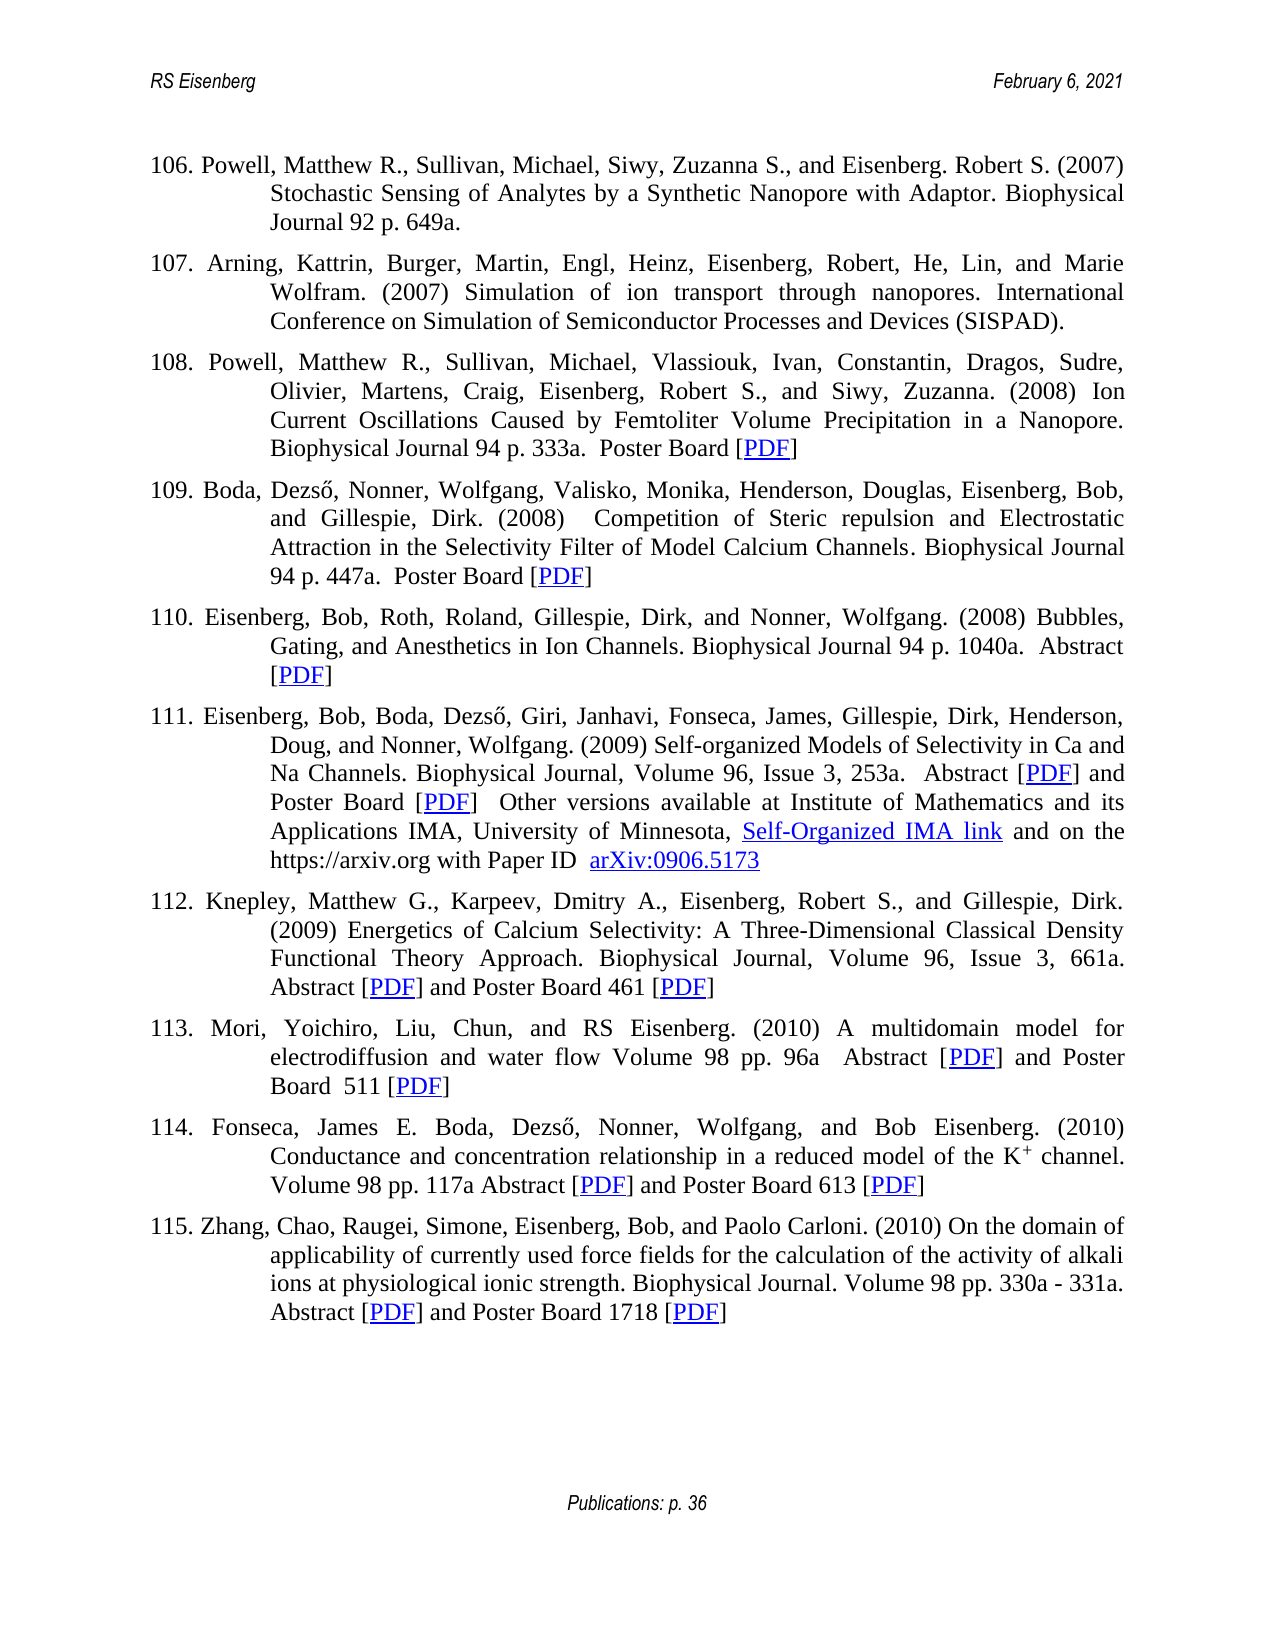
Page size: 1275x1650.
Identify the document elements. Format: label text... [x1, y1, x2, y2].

text 112. Knepley, Matthew G., Karpeev, Dmitry A., Eisenberg, Robert S., and Gillespie, Dirk. (2009) Energetics of Calcium Selectivity: A Three-Dimensional Classical Density Functional Theory Approach. Biophysical Journal, Volume 96, Issue 3, 661a. Abstract [PDF] and Poster Board 461 [PDF] [150, 886, 1125, 1001]
text 110. Eisenberg, Bob, Roth, Roland, Gillespie, Dirk, and Nonner, Wolfgang. (2008) Bubbles, Gating, and Anesthetics in Ion Channels. Biophysical Journal 94 p. 1040a. Abstract [PDF] [150, 602, 1125, 688]
text 108. Powell, Matthew R., Sullivan, Michael, Vlassiouk, Ivan, Constantin, Dragos, Sudre, Olivier, Martens, Craig, Eisenberg, Robert S., and Siwy, Zuzanna. (2008) Ion Current Oscillations Caused by Femtoliter Volume Precipitation in a Nanopore. Biophysical Journal 94 p. 333a. Poster Board [PDF] [150, 347, 1125, 462]
text 107. Arning, Kattrin, Burger, Martin, Engl, Heinz, Eisenberg, Robert, He, Lin, and Marie Wolfram. (2007) Simulation of ion transport through nanopores. International Conference on Simulation of Semiconductor Processes and Devices (SISPAD). [150, 248, 1125, 335]
text 114. Fonseca, James E. Boda, Dezső, Nonner, Wolfgang, and Bob Eisenberg. (2010) Conductance and concentration relationship in a reduced model of the K+ channel. Volume 98 pp. 117a Abstract [PDF] and Poster Board 613 [PDF] [150, 1112, 1125, 1198]
text 111. Eisenberg, Bob, Boda, Dezső, Giri, Janhavi, Fonseca, James, Gillespie, Dirk, Henderson, Doug, and Nonner, Wolfgang. (2009) Self-organized Models of Selectivity in Ca and Na Channels. Biophysical Journal, Volume 96, Issue 3, 253a. Abstract [PDF] and Poster Board [PDF] Other versions available at Institute of Mathematics and its Applications IMA, University of Minnesota, Self-Organized IMA link and on the https://arxiv.org with Paper ID arXiv:0906.5173 [150, 701, 1125, 873]
text 113. Mori, Yoichiro, Liu, Chun, and RS Eisenberg. (2010) A multidomain model for electrodiffusion and water flow Volume 98 pp. 96a Abstract [PDF] and Poster Board 511 [PDF] [150, 1013, 1125, 1100]
text 106. Powell, Matthew R., Sullivan, Michael, Siwy, Zuzanna S., and Eisenberg. Robert S. (2007) Stochastic Sensing of Analytes by a Synthetic Nanopore with Adaptor. Biophysical Journal 92 p. 649a. [150, 150, 1125, 236]
text 115. Zhang, Chao, Raugei, Simone, Eisenberg, Bob, and Paolo Carloni. (2010) On the domain of applicability of currently used force fields for the calculation of the activity of alkali ions at physiological ionic strength. Biophysical Journal. Volume 98 pp. 330a - 331a. Abstract [PDF] and Poster Board 1718 [PDF] [150, 1211, 1125, 1326]
text 109. Boda, Dezső, Nonner, Wolfgang, Valisko, Monika, Henderson, Douglas, Eisenberg, Bob, and Gillespie, Dirk. (2008) Competition of Steric repulsion and Electrostatic Attraction in the Selectivity Filter of Model Calcium Channels. Biophysical Journal 94 p. 447a. Poster Board [PDF] [150, 475, 1125, 590]
